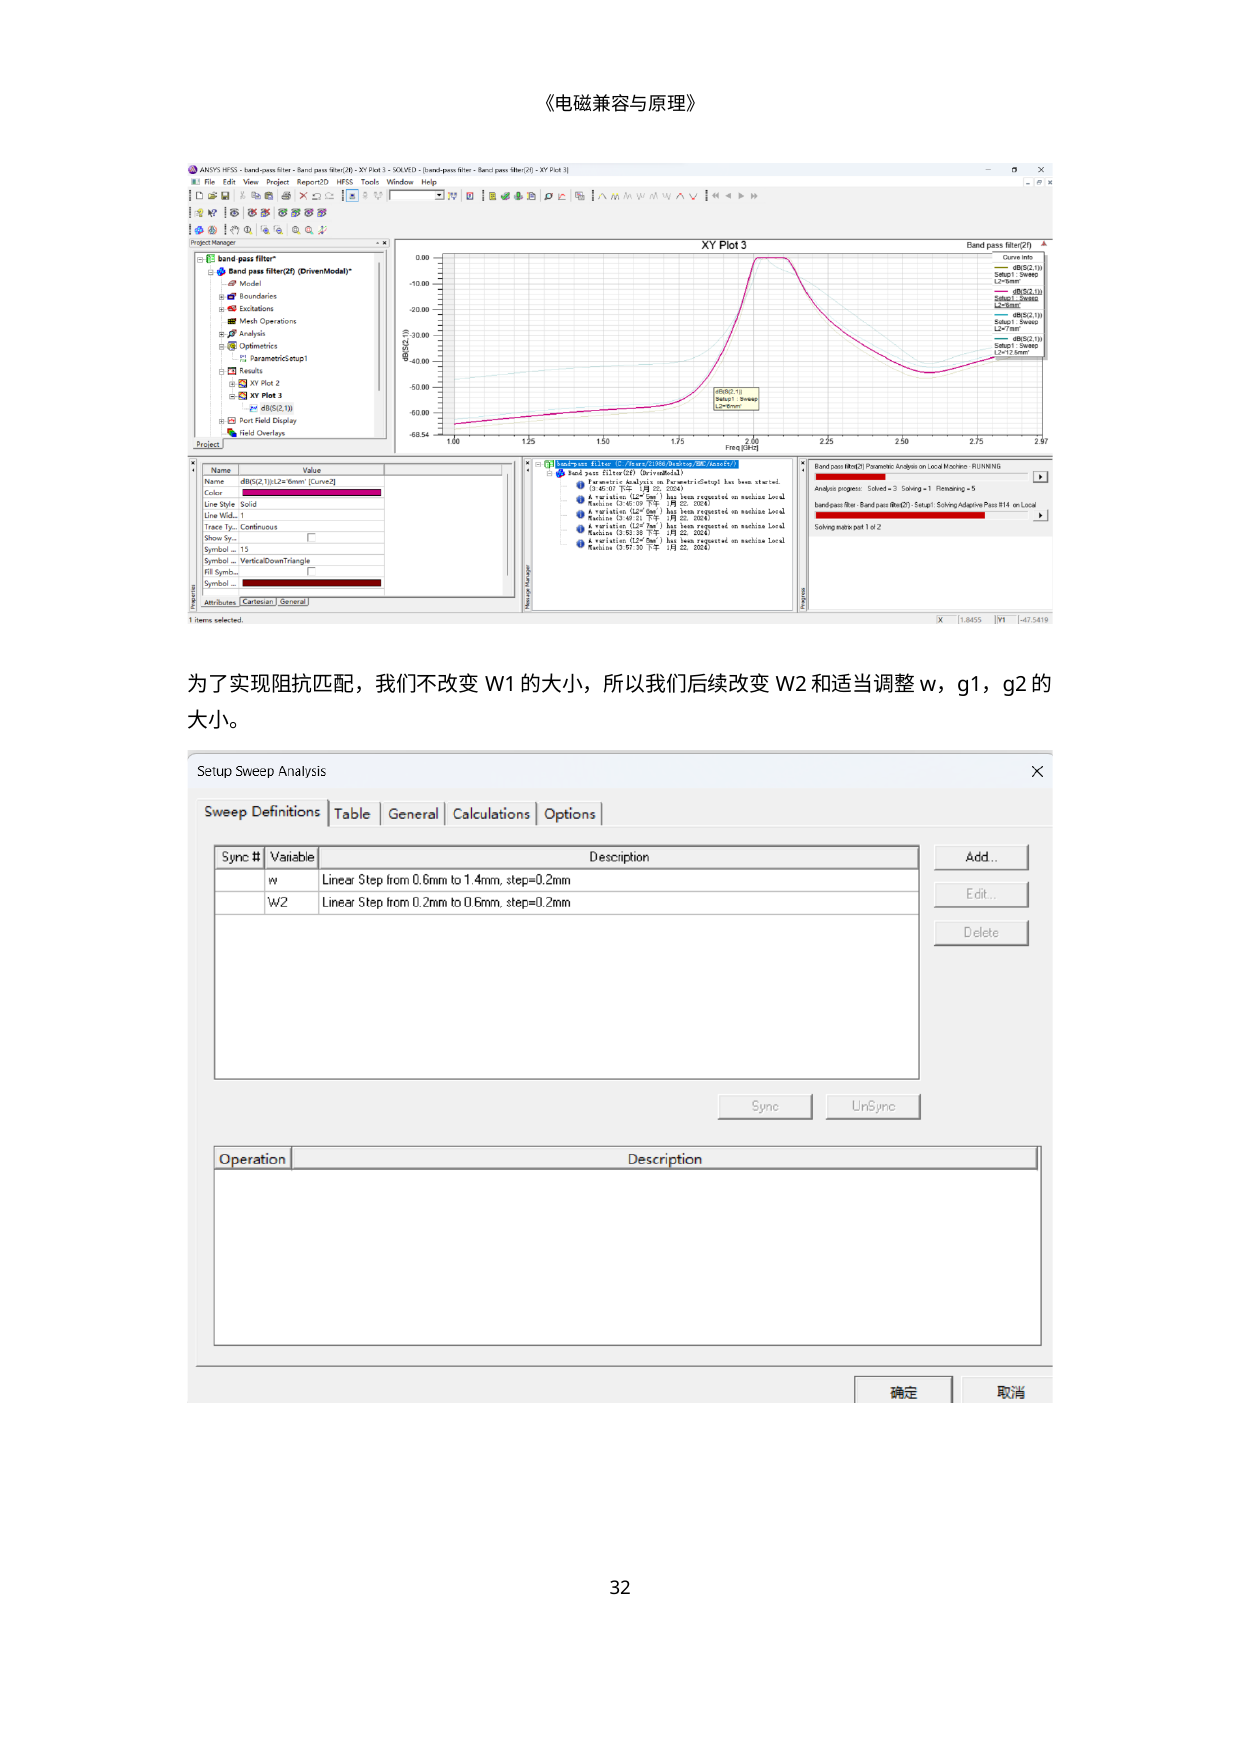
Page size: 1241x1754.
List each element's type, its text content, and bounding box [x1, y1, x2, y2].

picture [187, 163, 1053, 624]
text 为了实现阻抗匹配，我们不改变W1的大小，所以我们后续改变W2和适当调整w，g1，g2的大小。 [187, 666, 1053, 734]
picture [187, 750, 1053, 1403]
